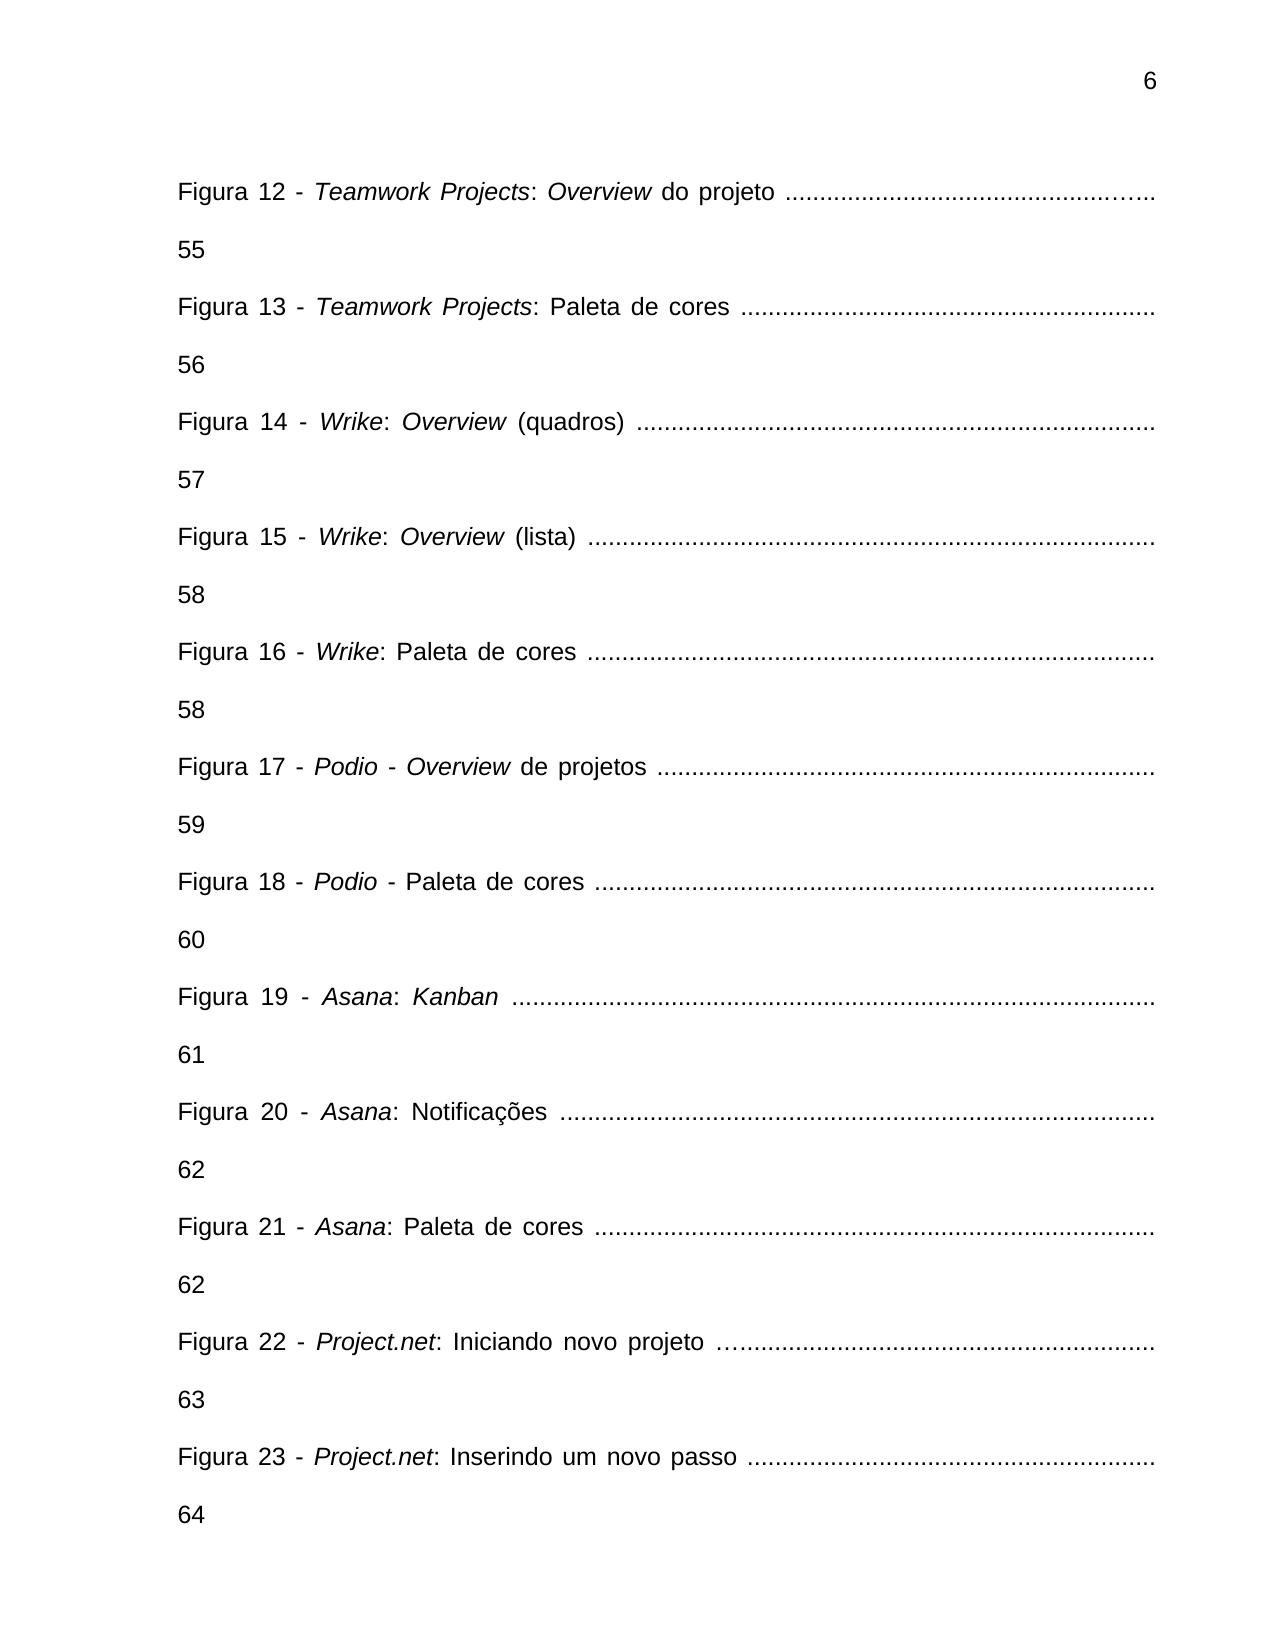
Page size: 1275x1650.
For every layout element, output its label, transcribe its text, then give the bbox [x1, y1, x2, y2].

text Figura 12 - Teamwork Projects: Overview do projeto ...............................................…... 55 [177, 177, 1157, 263]
text Figura 14 - Wrike: Overview (quadros) ........................................................................... 57 [177, 407, 1157, 493]
text Figura 22 - Project.net: Iniciando novo projeto …............................................................ 63 [177, 1327, 1157, 1413]
text Figura 17 - Podio - Overview de projetos ........................................................................ 59 [177, 752, 1157, 838]
text Figura 23 - Project.net: Inserindo um novo passo ........................................................... 64 [177, 1442, 1157, 1528]
text Figura 18 - Podio - Paleta de cores ................................................................................. 60 [177, 867, 1157, 953]
text Figura 21 - Asana: Paleta de cores ................................................................................. 62 [177, 1212, 1157, 1298]
text Figura 19 - Asana: Kanban ............................................................................................. 61 [177, 982, 1157, 1068]
text Figura 13 - Teamwork Projects: Paleta de cores ............................................................ 56 [177, 292, 1157, 378]
text Figura 20 - Asana: Notificações ...................................................................................... 62 [177, 1097, 1157, 1183]
text Figura 15 - Wrike: Overview (lista) .................................................................................. 58 [177, 522, 1157, 608]
text Figura 16 - Wrike: Paleta de cores .................................................................................. 58 [177, 637, 1157, 723]
